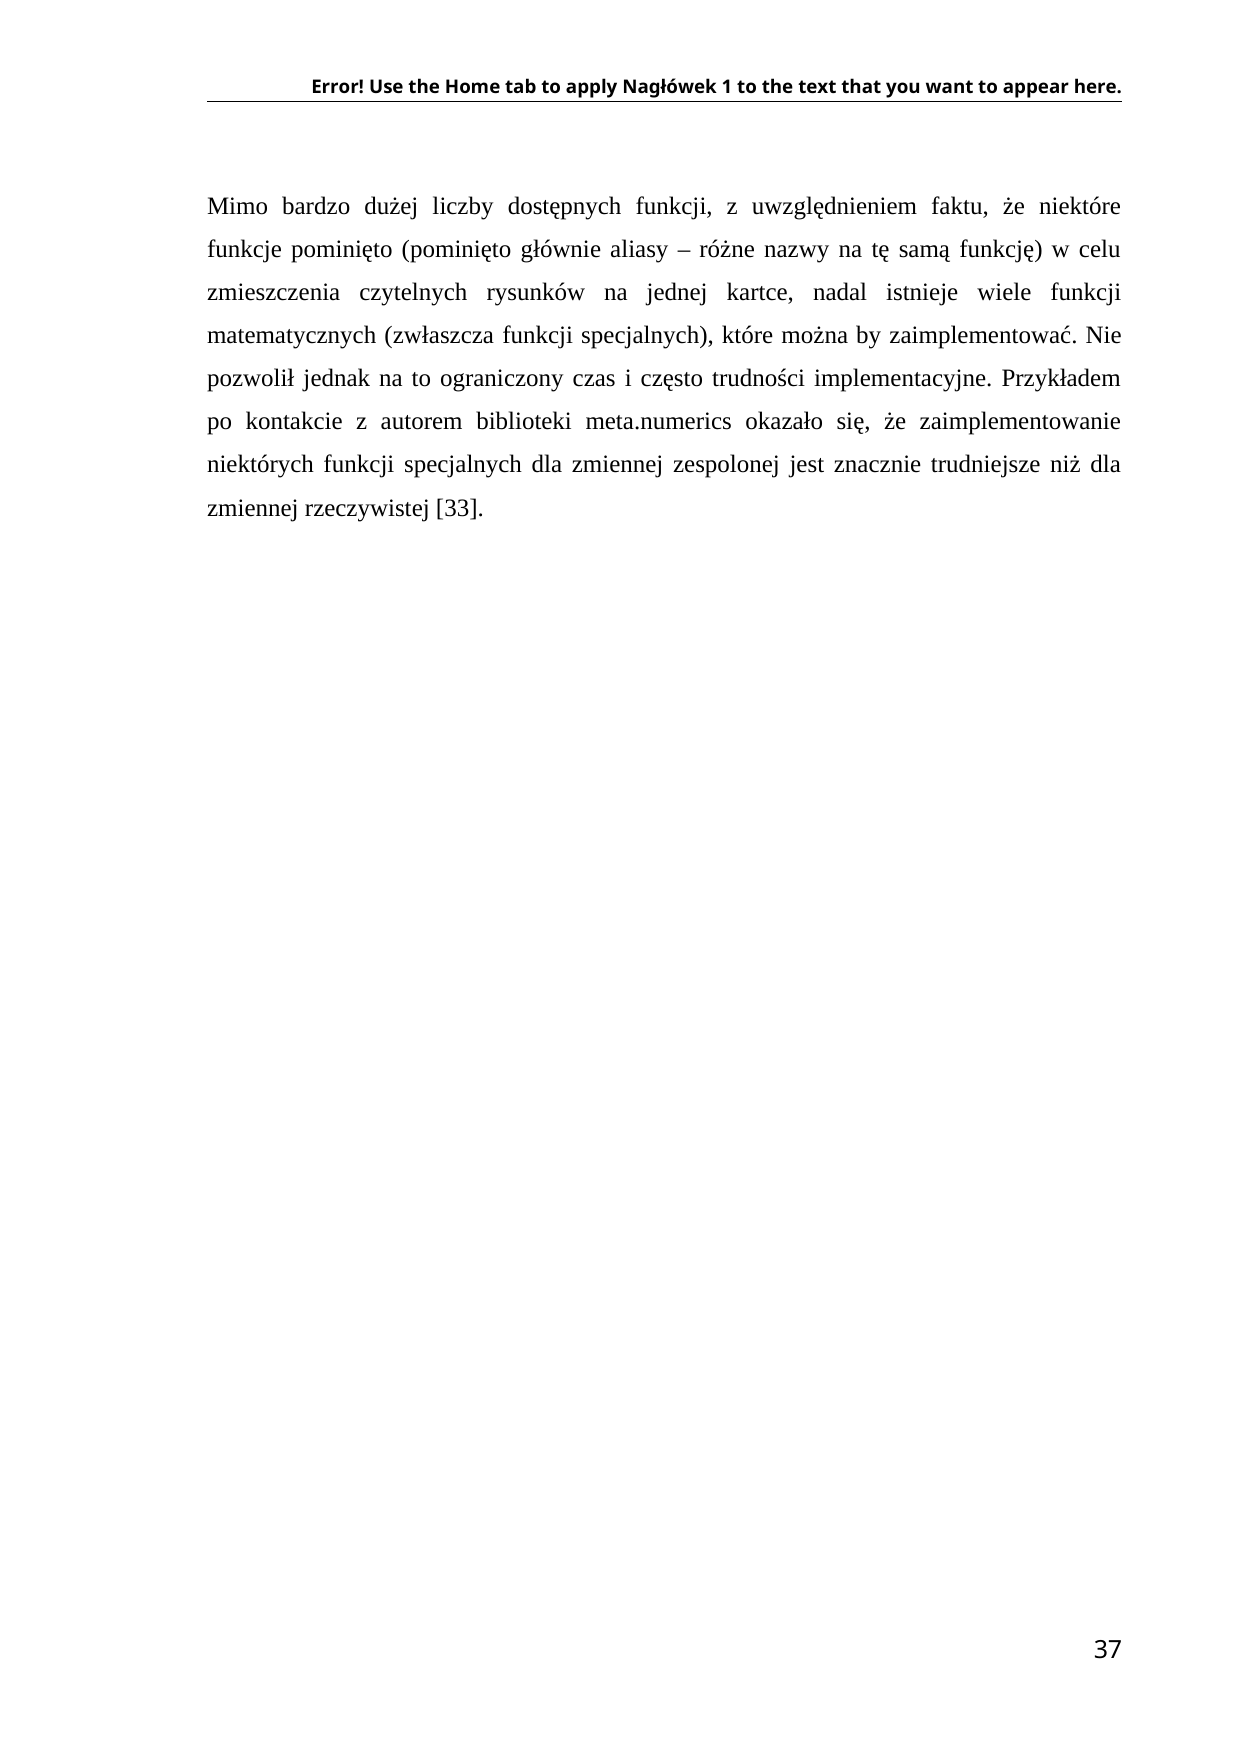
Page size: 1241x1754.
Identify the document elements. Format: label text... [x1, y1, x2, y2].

text Mimo bardzo dużej liczby dostępnych funkcji, z uwzględnieniem faktu, że niektóre funkcje pominięto (pominięto głównie aliasy – różne nazwy na tę samą funkcję) w celu zmieszczenia czytelnych rysunków na jednej kartce, nadal istnieje wiele funkcji matematycznych (zwłaszcza funkcji specjalnych), które można by zaimplementować. Nie pozwolił jednak na to ograniczony czas i często trudności implementacyjne. Przykładem po kontakcie z autorem biblioteki meta.numerics okazało się, że zaimplementowanie niektórych funkcji specjalnych dla zmiennej zespolonej jest znacznie trudniejsze niż dla zmiennej rzeczywistej [33]. [207, 191, 1122, 521]
